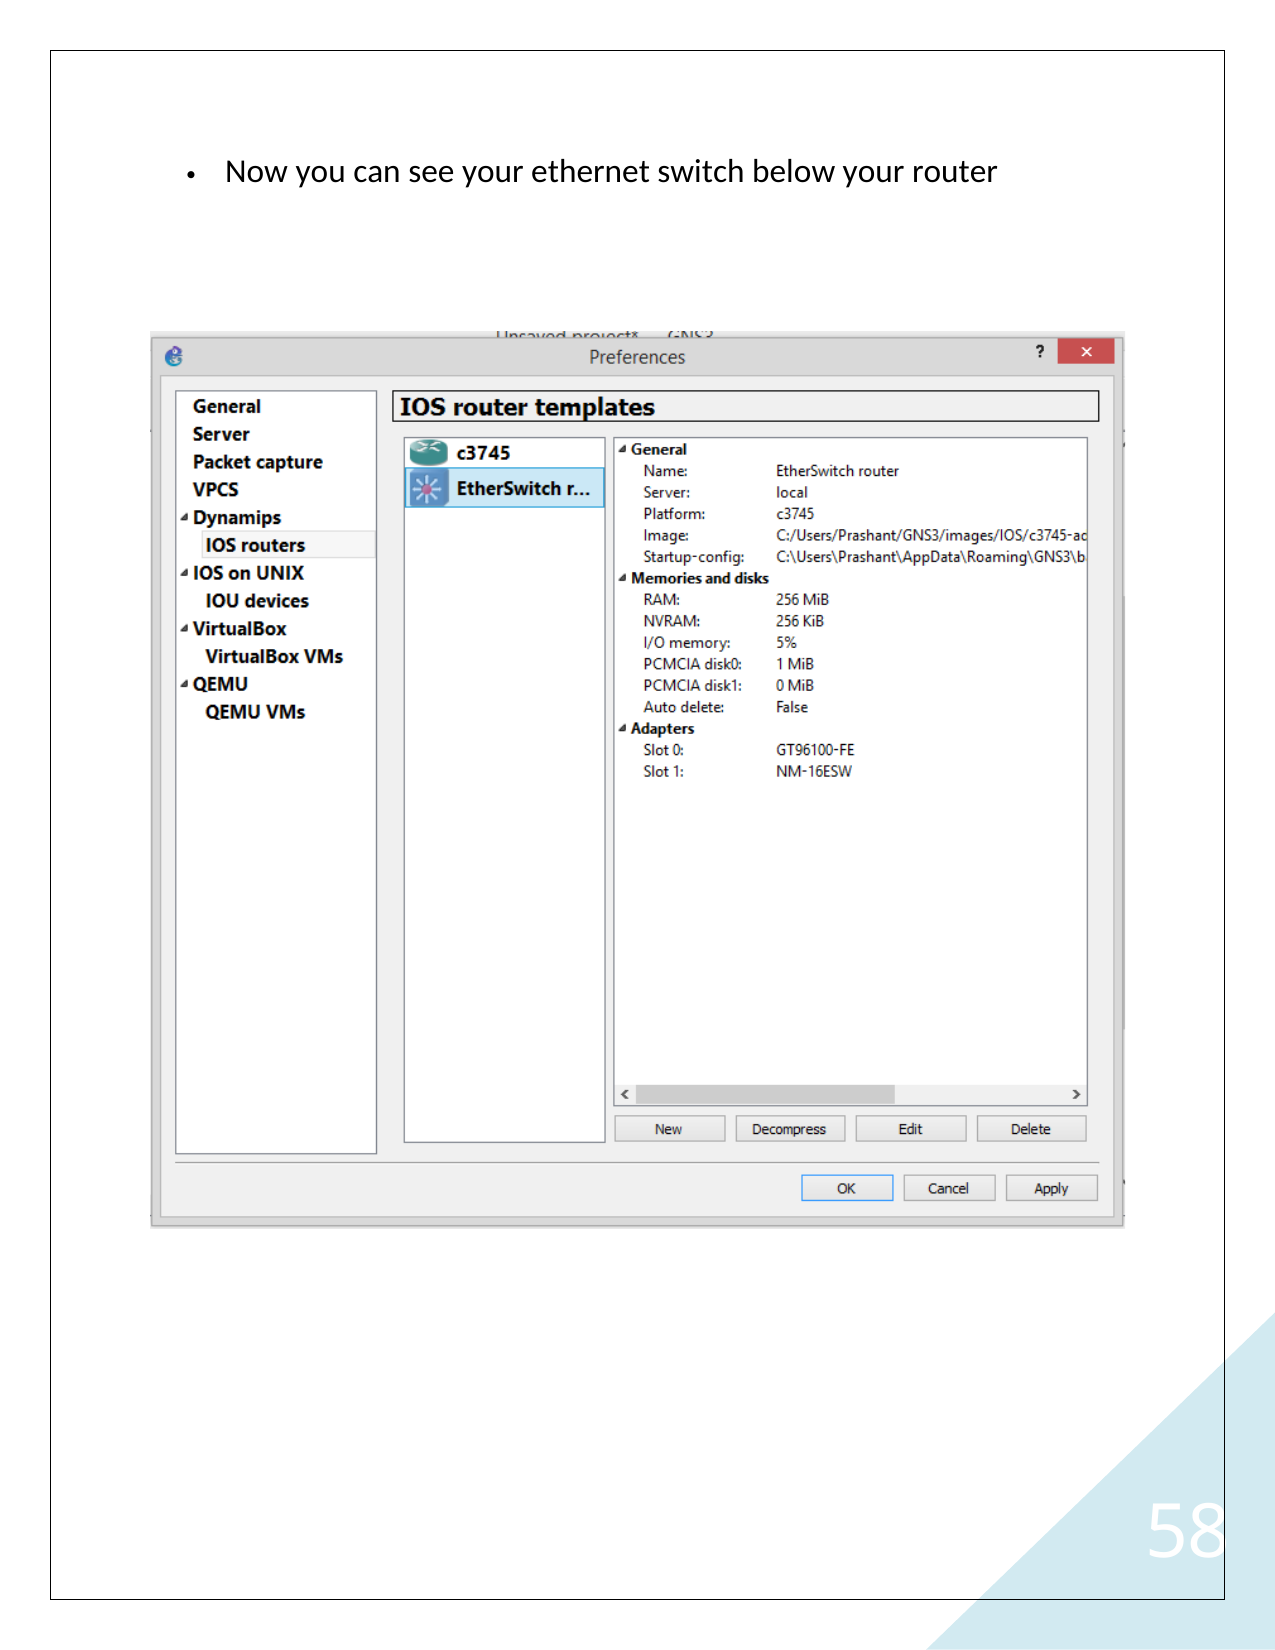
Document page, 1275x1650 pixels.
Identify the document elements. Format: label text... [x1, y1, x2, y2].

list Now you can see your ethernet switch below your router [187, 150, 1125, 191]
picture [150, 331, 1125, 1229]
